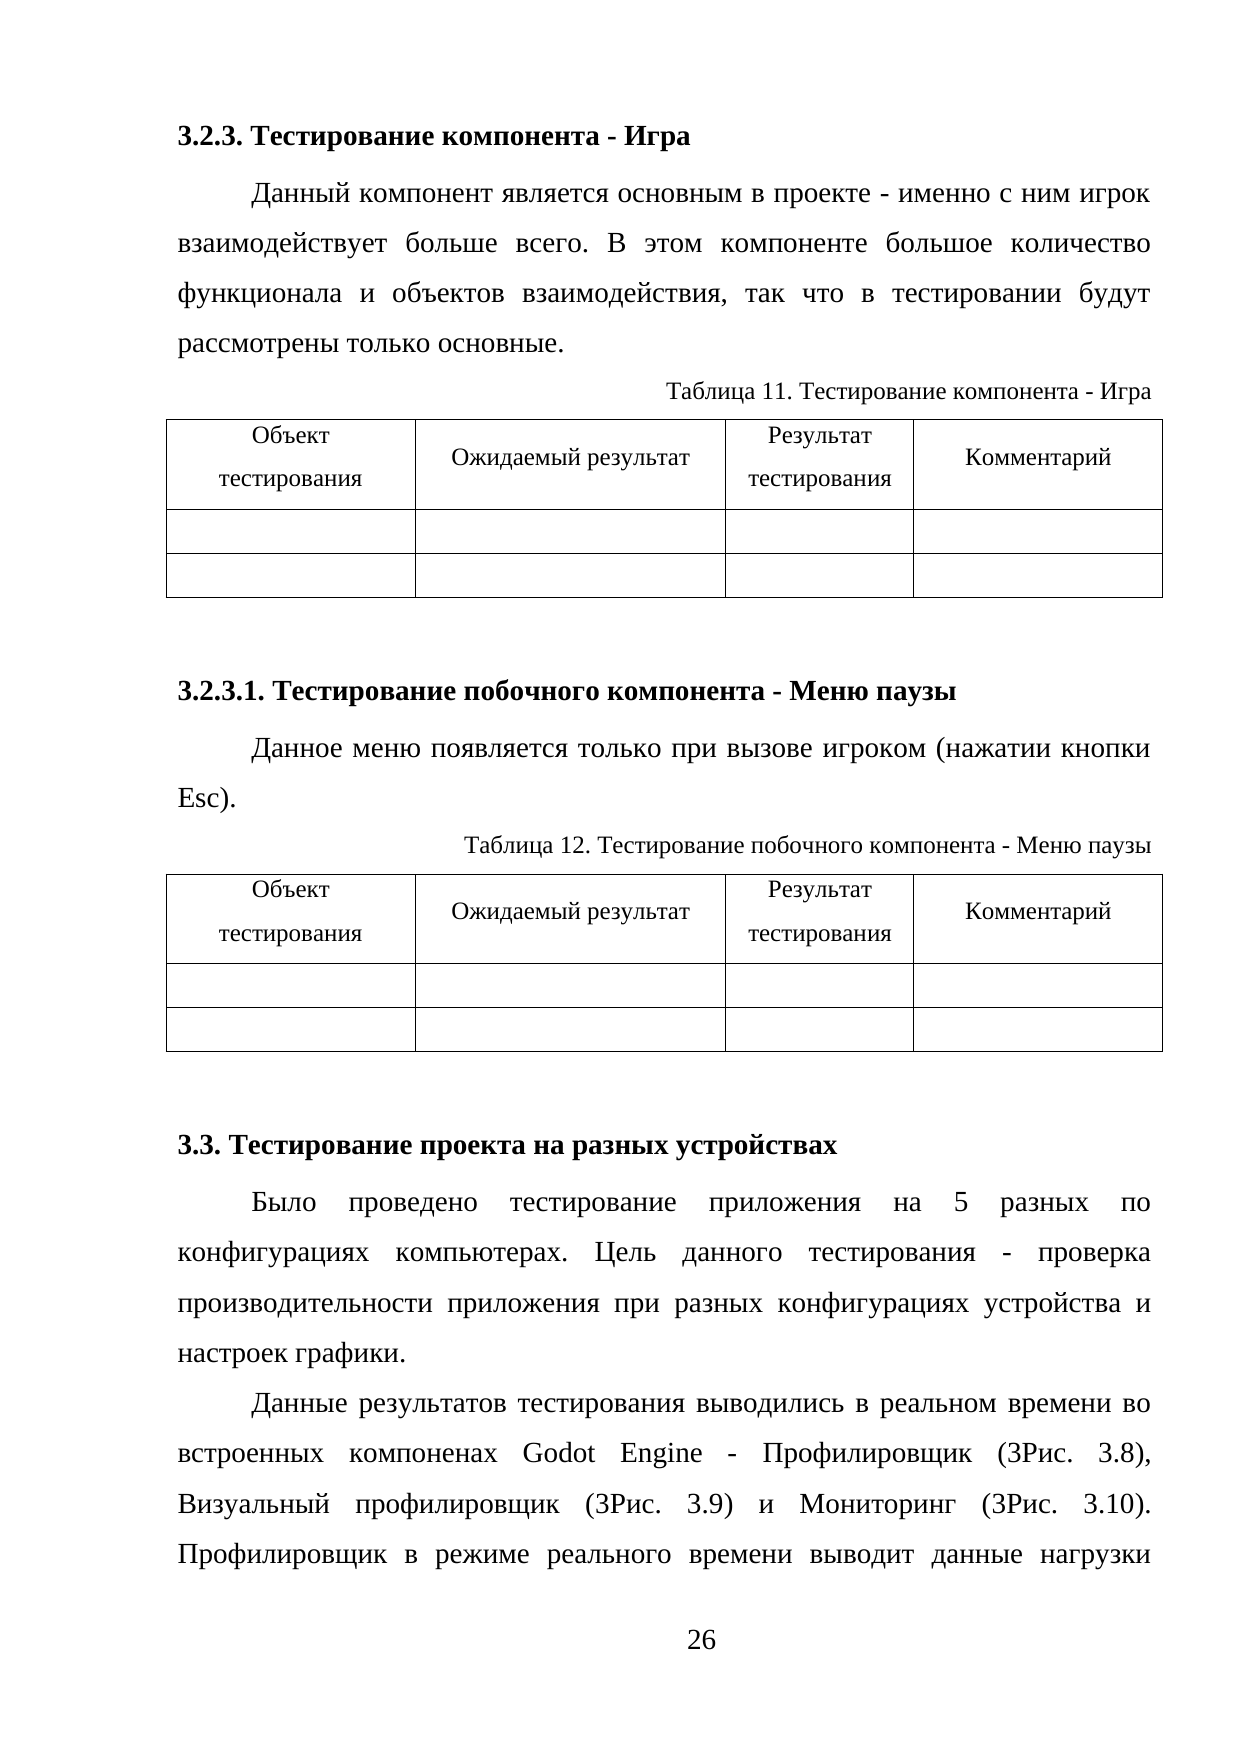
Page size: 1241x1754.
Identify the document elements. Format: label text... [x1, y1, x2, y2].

table_cell [726, 510, 913, 553]
subtitle Тестирование компонента - Игра [177, 118, 1152, 152]
table_cell [416, 964, 725, 1007]
table_header Объект тестирования [167, 420, 415, 509]
table_header Результат тестирования [726, 420, 913, 509]
table_header Комментарий [914, 420, 1162, 509]
subtitle Тестирование проекта на разных устройствах [177, 1127, 1152, 1161]
table_header Комментарий [914, 875, 1162, 963]
table_header Ожидаемый результат [416, 875, 725, 963]
subtitle Тестирование побочного компонента - Меню паузы [177, 673, 1152, 707]
table_cell [167, 964, 415, 1007]
table_cell [726, 554, 913, 597]
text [177, 1385, 1152, 1570]
table_header Результат тестирования [726, 875, 913, 963]
text Данный компонент является основным в проекте - именно с ним игрок взаимодействует больше всего. В этом компоненте большое количество функционала и объектов взаимодействия, так что в тестировании будут рассмотрены только основные. [177, 175, 1152, 359]
table_cell [726, 964, 913, 1007]
text Данное меню появляется только при вызове игроком (нажатии кнопки Esc). [177, 730, 1152, 813]
table_cell [914, 510, 1162, 553]
table_cell [914, 964, 1162, 1007]
table_cell [914, 554, 1162, 597]
table_cell [416, 554, 725, 597]
text Таблица 12. Тестирование побочного компонента - Меню паузы [177, 830, 1152, 859]
table_cell [726, 1008, 913, 1051]
table_cell [416, 1008, 725, 1051]
table_cell [167, 554, 415, 597]
text Таблица 11. Тестирование компонента - Игра [177, 376, 1152, 405]
table_cell [167, 1008, 415, 1051]
table_cell [416, 510, 725, 553]
table_header Ожидаемый результат [416, 420, 725, 509]
text Было проведено тестирование приложения на 5 разных по конфигурациях компьютерах. Цель данного тестирования - проверка производительности приложения при разных конфигурациях устройства и настроек графики. [177, 1184, 1152, 1368]
table_cell [167, 510, 415, 553]
table_header Объект тестирования [167, 875, 415, 963]
table_cell [914, 1008, 1162, 1051]
